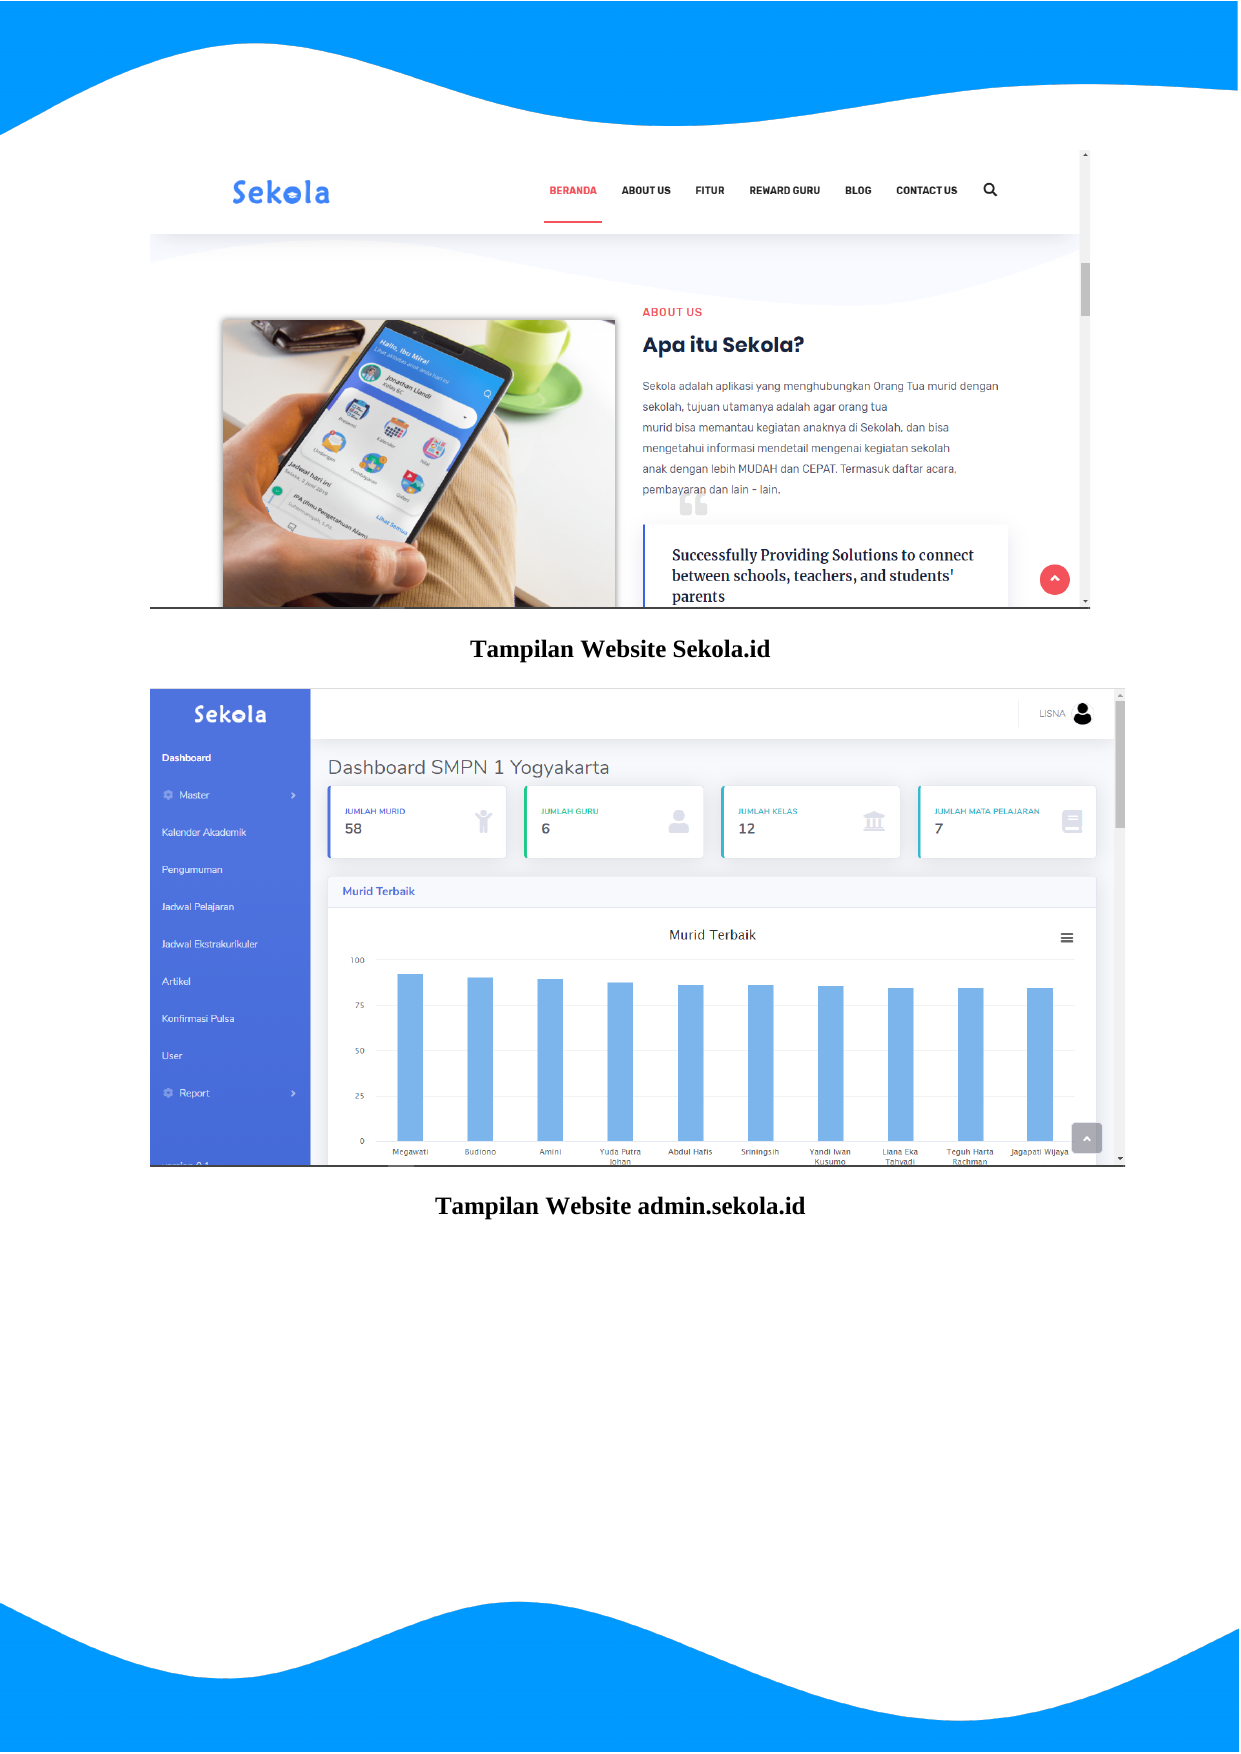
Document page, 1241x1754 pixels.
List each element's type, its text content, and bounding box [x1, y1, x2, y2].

text Tampilan Website admin.sekola.id [150, 1191, 1090, 1220]
picture [0, 1503, 1239, 1752]
picture [0, 1, 1238, 609]
picture [150, 687, 1125, 1167]
text Tampilan Website Sekola.id [150, 634, 1090, 663]
